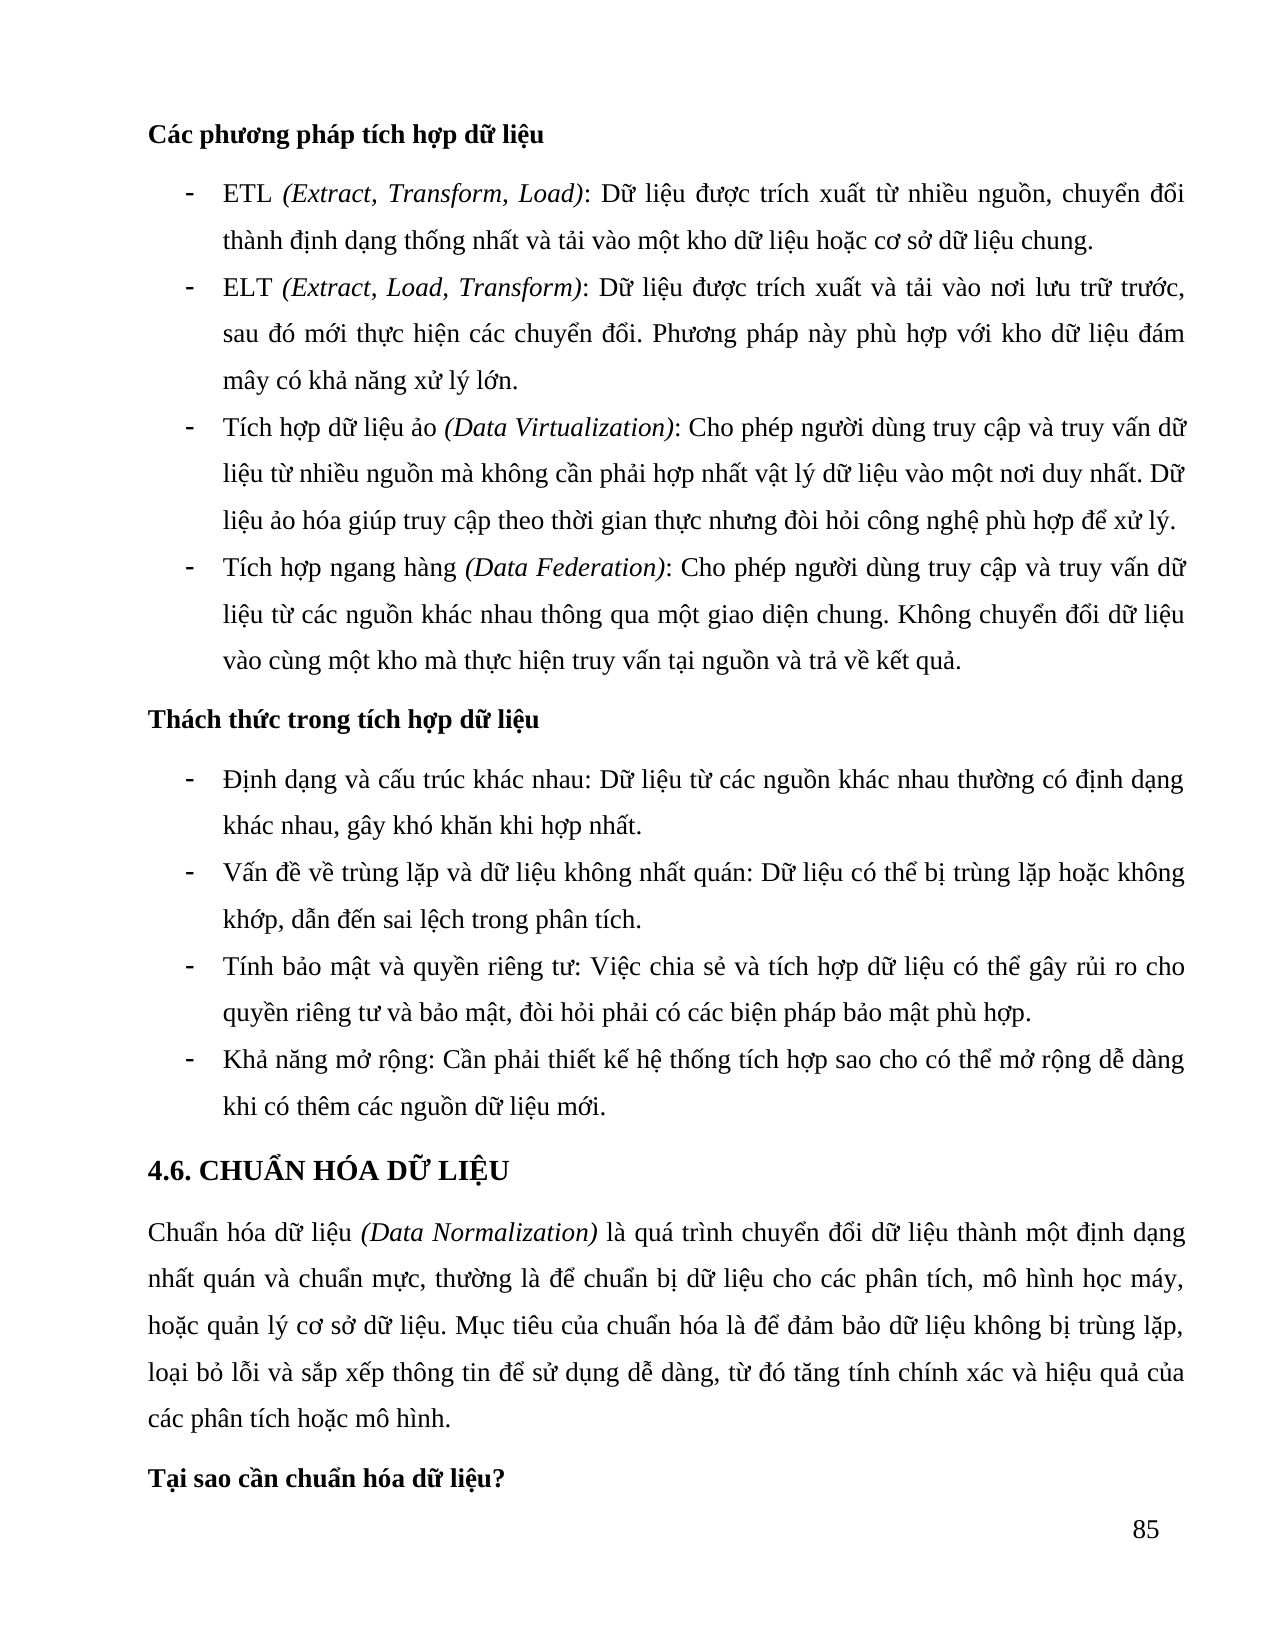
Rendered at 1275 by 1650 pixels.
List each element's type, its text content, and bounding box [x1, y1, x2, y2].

subtitle 4.6. Chuẩn hóa dữ liệu [148, 1153, 1186, 1187]
text Thách thức trong tích hợp dữ liệu [148, 703, 1186, 735]
text Các phương pháp tích hợp dữ liệu [148, 118, 1186, 149]
list Định dạng và cấu trúc khác nhau: Dữ liệu từ các nguồn khác nhau thường có định dạng khác nhau, gây khó khăn khi hợp nhất. [185, 763, 1186, 841]
list Khả năng mở rộng: Cần phải thiết kế hệ thống tích hợp sao cho có thể mở rộng dễ dàng khi có thêm các nguồn dữ liệu mới. [185, 1043, 1186, 1121]
list Tích hợp ngang hàng (Data Federation): Cho phép người dùng truy cập và truy vấn dữ liệu từ các nguồn khác nhau thông qua một giao diện chung. Không chuyển đổi dữ liệu vào cùng một kho mà thực hiện truy vấn tại nguồn và trả về kết quả. [185, 551, 1186, 676]
list Vấn đề về trùng lặp và dữ liệu không nhất quán: Dữ liệu có thể bị trùng lặp hoặc không khớp, dẫn đến sai lệch trong phân tích. [185, 856, 1186, 934]
list Tính bảo mật và quyền riêng tư: Việc chia sẻ và tích hợp dữ liệu có thể gây rủi ro cho quyền riêng tư và bảo mật, đòi hỏi phải có các biện pháp bảo mật phù hợp. [185, 949, 1186, 1027]
list ELT (Extract, Load, Transform): Dữ liệu được trích xuất và tải vào nơi lưu trữ trước, sau đó mới thực hiện các chuyển đổi. Phương pháp này phù hợp với kho dữ liệu đám mây có khả năng xử lý lớn. [185, 271, 1186, 395]
list Tích hợp dữ liệu ảo (Data Virtualization): Cho phép người dùng truy cập và truy vấn dữ liệu từ nhiều nguồn mà không cần phải hợp nhất vật lý dữ liệu vào một nơi duy nhất. Dữ liệu ảo hóa giúp truy cập theo thời gian thực nhưng đòi hỏi công nghệ phù hợp để xử lý. [185, 411, 1186, 535]
text Chuẩn hóa dữ liệu (Data Normalization) là quá trình chuyển đổi dữ liệu thành một định dạng nhất quán và chuẩn mực, thường là để chuẩn bị dữ liệu cho các phân tích, mô hình học máy, hoặc quản lý cơ sở dữ liệu. Mục tiêu của chuẩn hóa là để đảm bảo dữ liệu không bị trùng lặp, loại bỏ lỗi và sắp xếp thông tin để sử dụng dễ dàng, từ đó tăng tính chính xác và hiệu quả của các phân tích hoặc mô hình. [148, 1216, 1186, 1434]
text Tại sao cần chuẩn hóa dữ liệu? [148, 1462, 1186, 1493]
list ETL (Extract, Transform, Load): Dữ liệu được trích xuất từ nhiều nguồn, chuyển đổi thành định dạng thống nhất và tải vào một kho dữ liệu hoặc cơ sở dữ liệu chung. [185, 177, 1186, 255]
